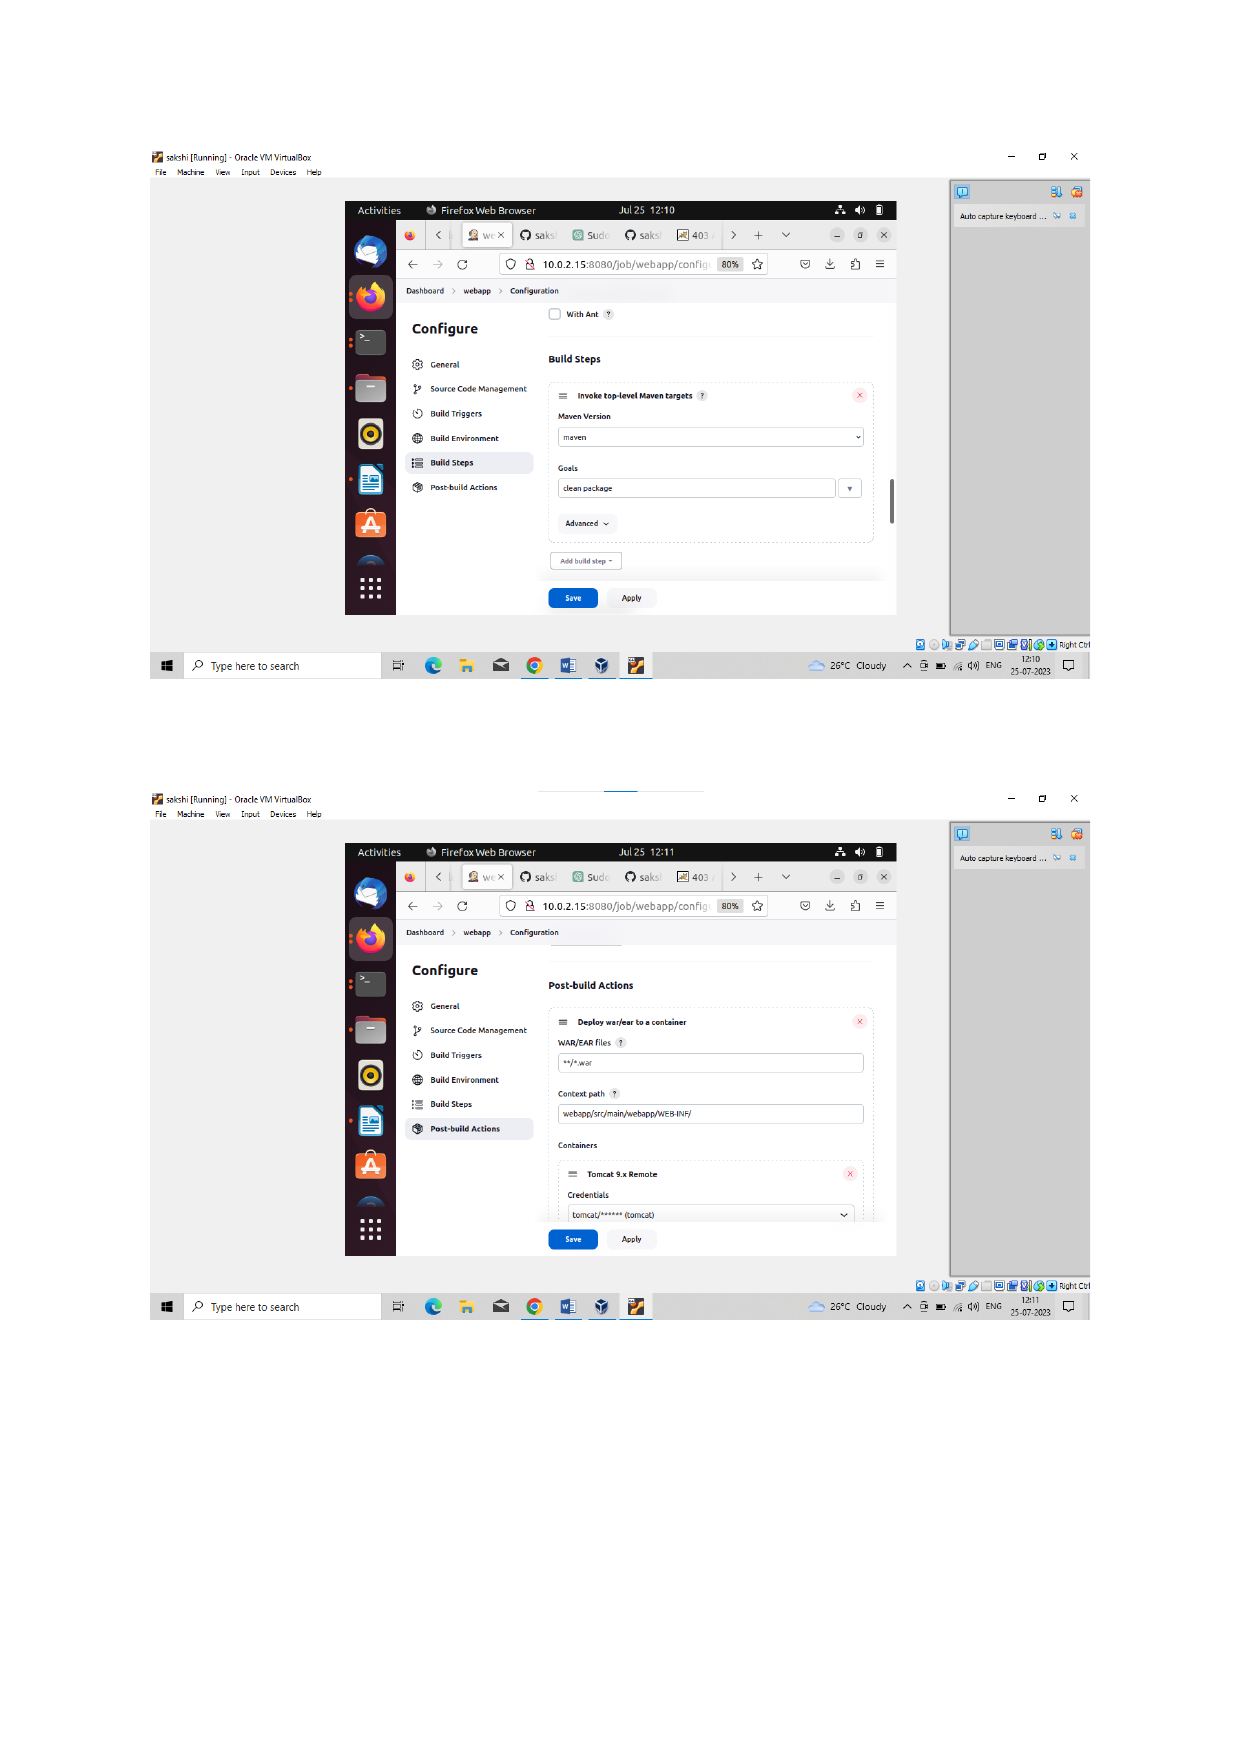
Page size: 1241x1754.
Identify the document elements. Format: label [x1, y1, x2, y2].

picture [150, 791, 1091, 1320]
picture [150, 150, 1091, 679]
